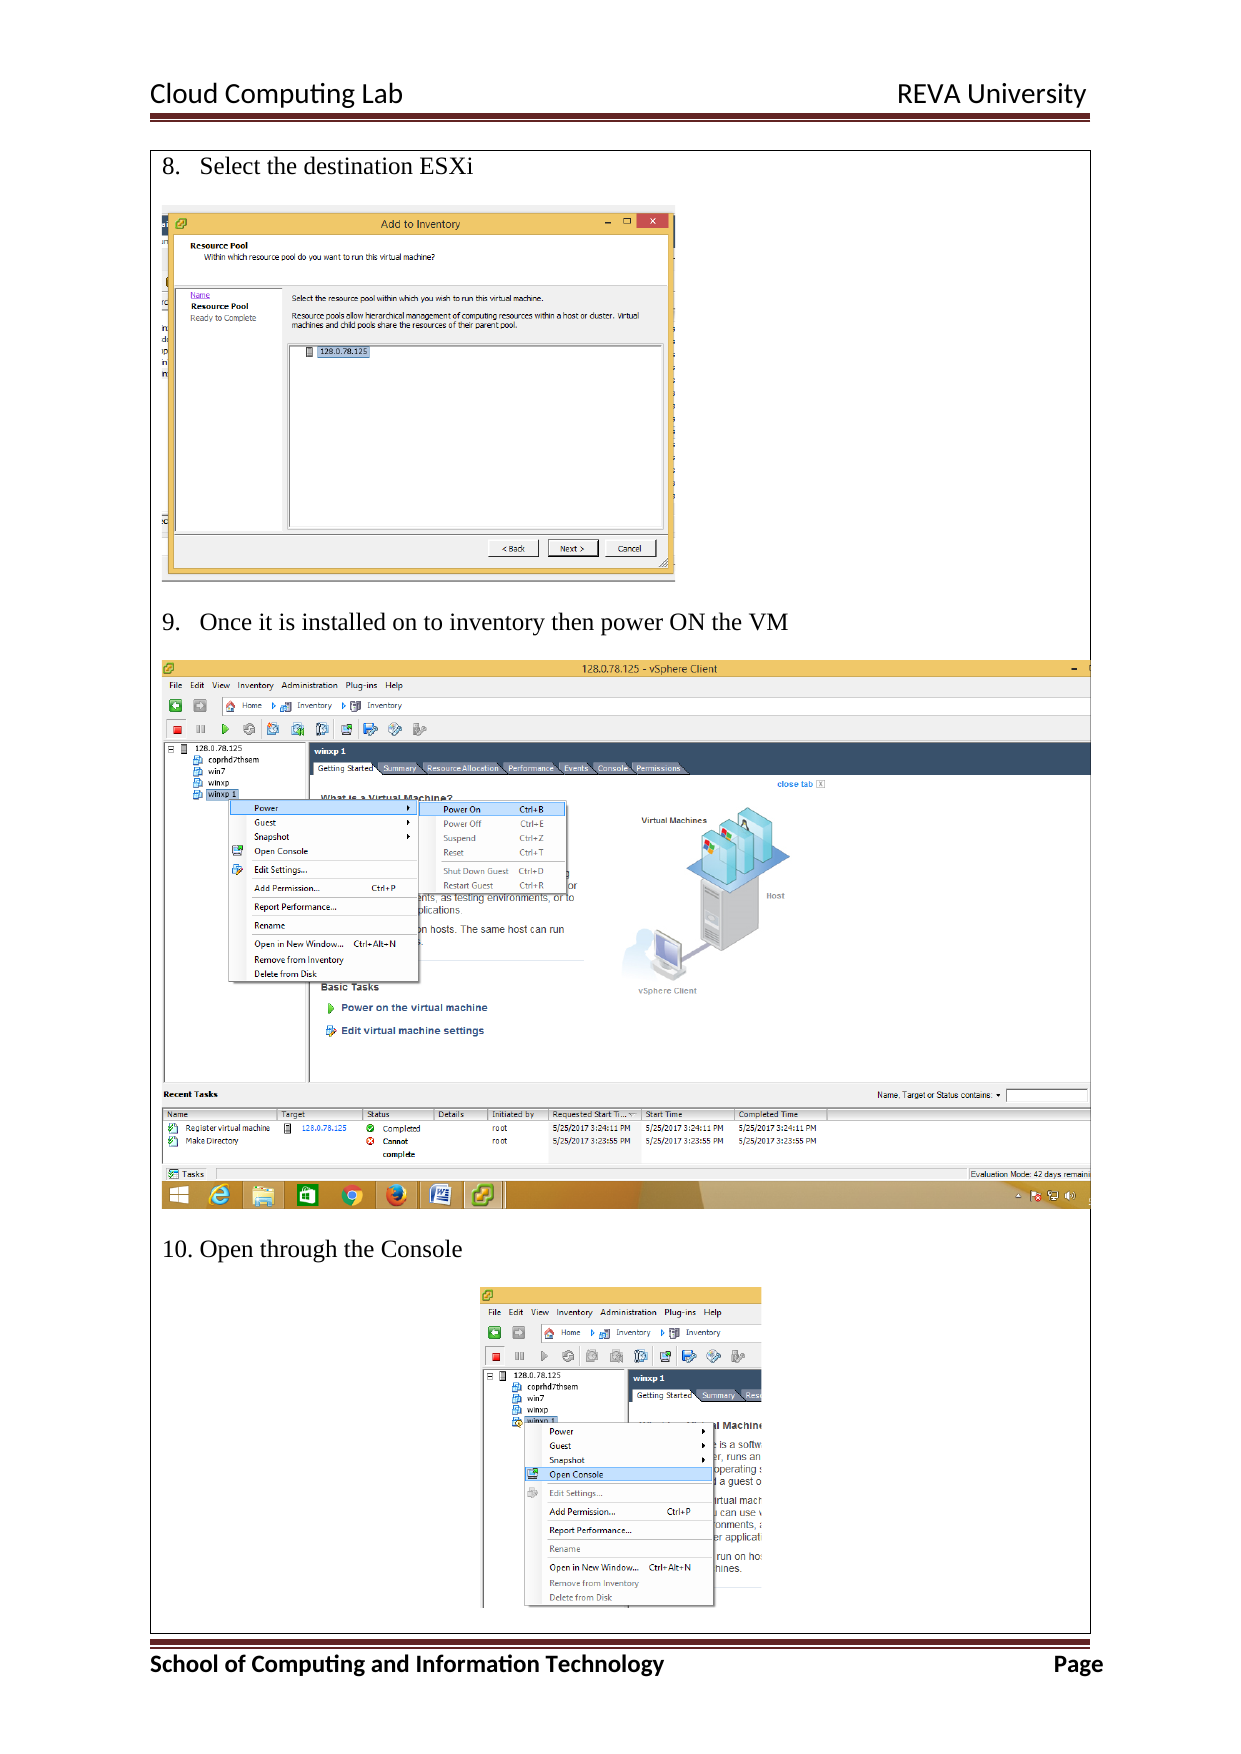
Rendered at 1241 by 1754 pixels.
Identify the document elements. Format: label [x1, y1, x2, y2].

table_cell [151, 151, 1090, 1633]
picture [161, 205, 676, 582]
picture [480, 1287, 762, 1608]
picture [161, 660, 1091, 1209]
